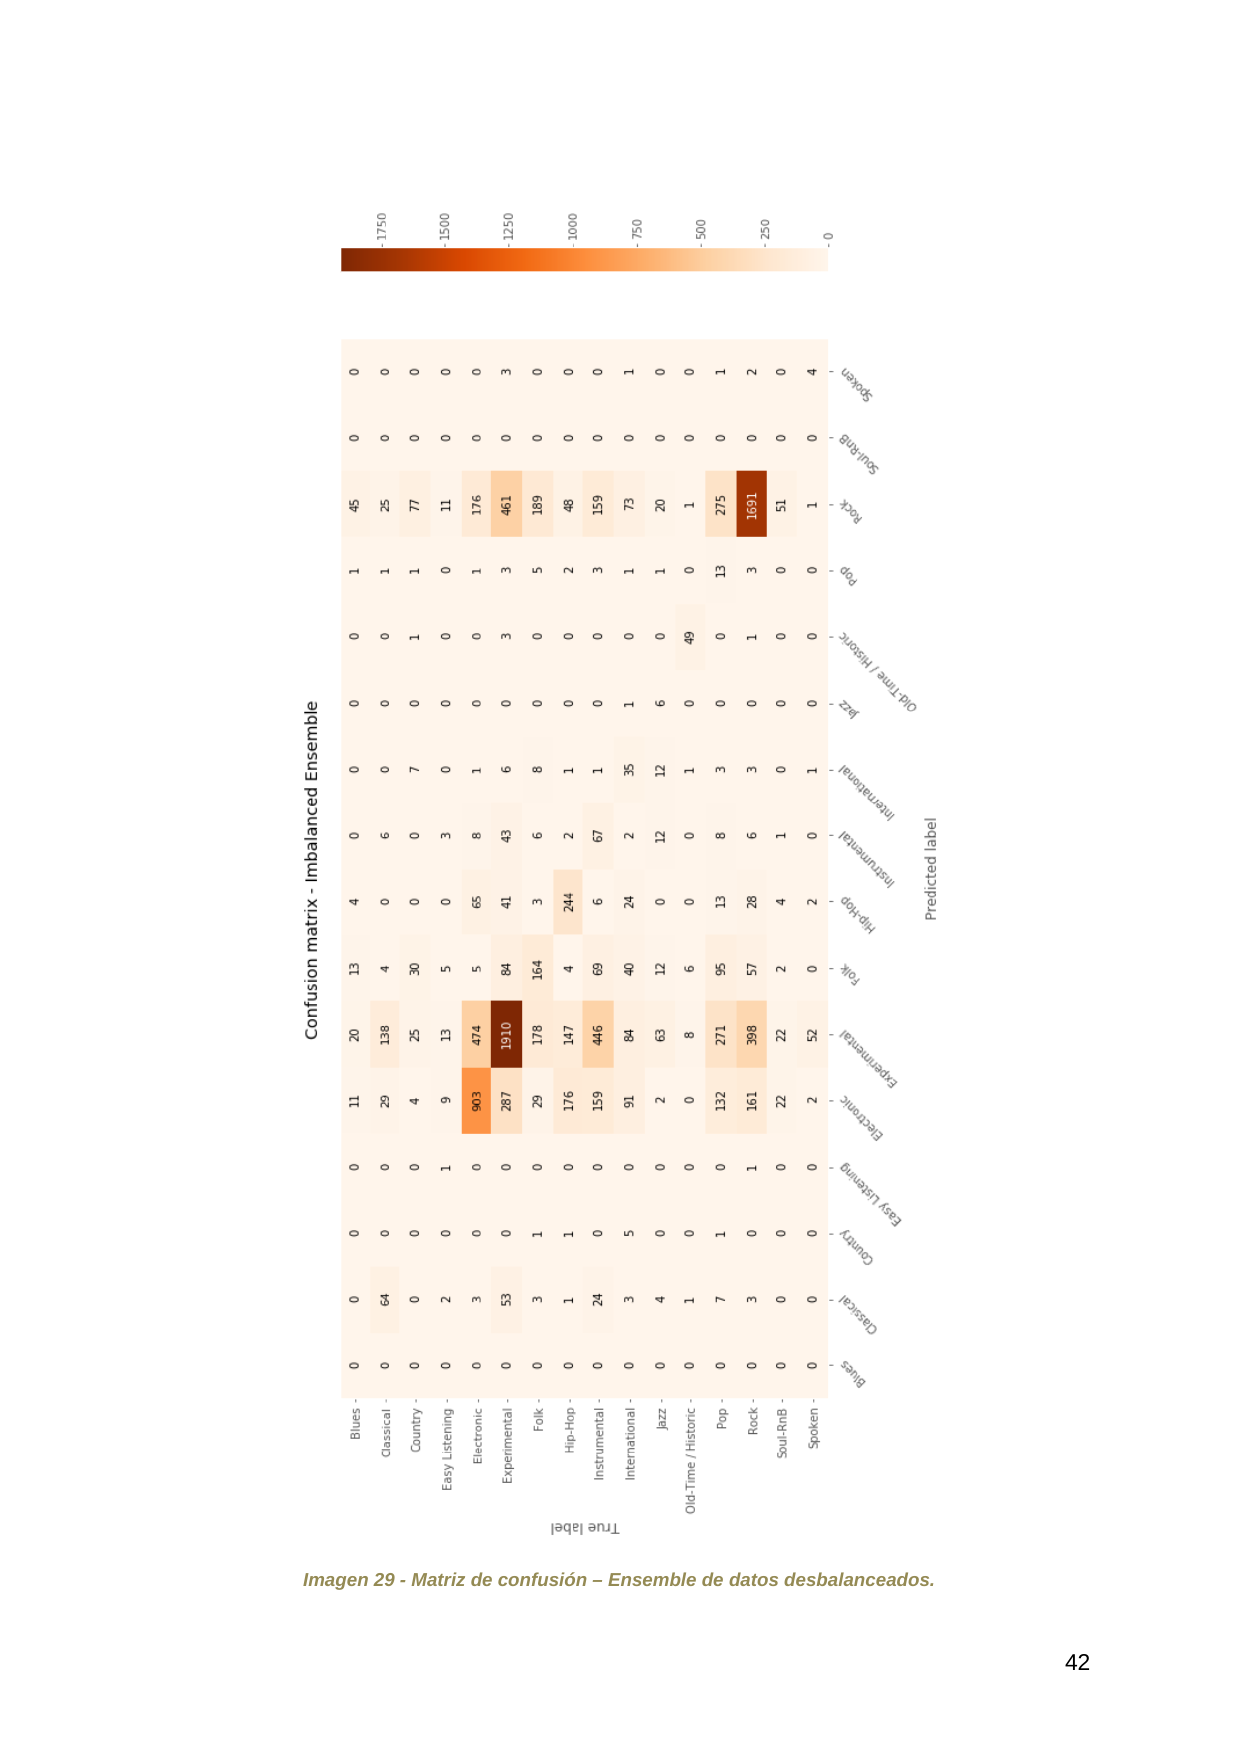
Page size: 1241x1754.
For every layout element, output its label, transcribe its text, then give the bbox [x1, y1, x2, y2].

picture [292, 192, 951, 1544]
text Imagen 29 - Matriz de confusión – Ensemble de datos desbalanceados. [150, 1569, 1090, 1591]
